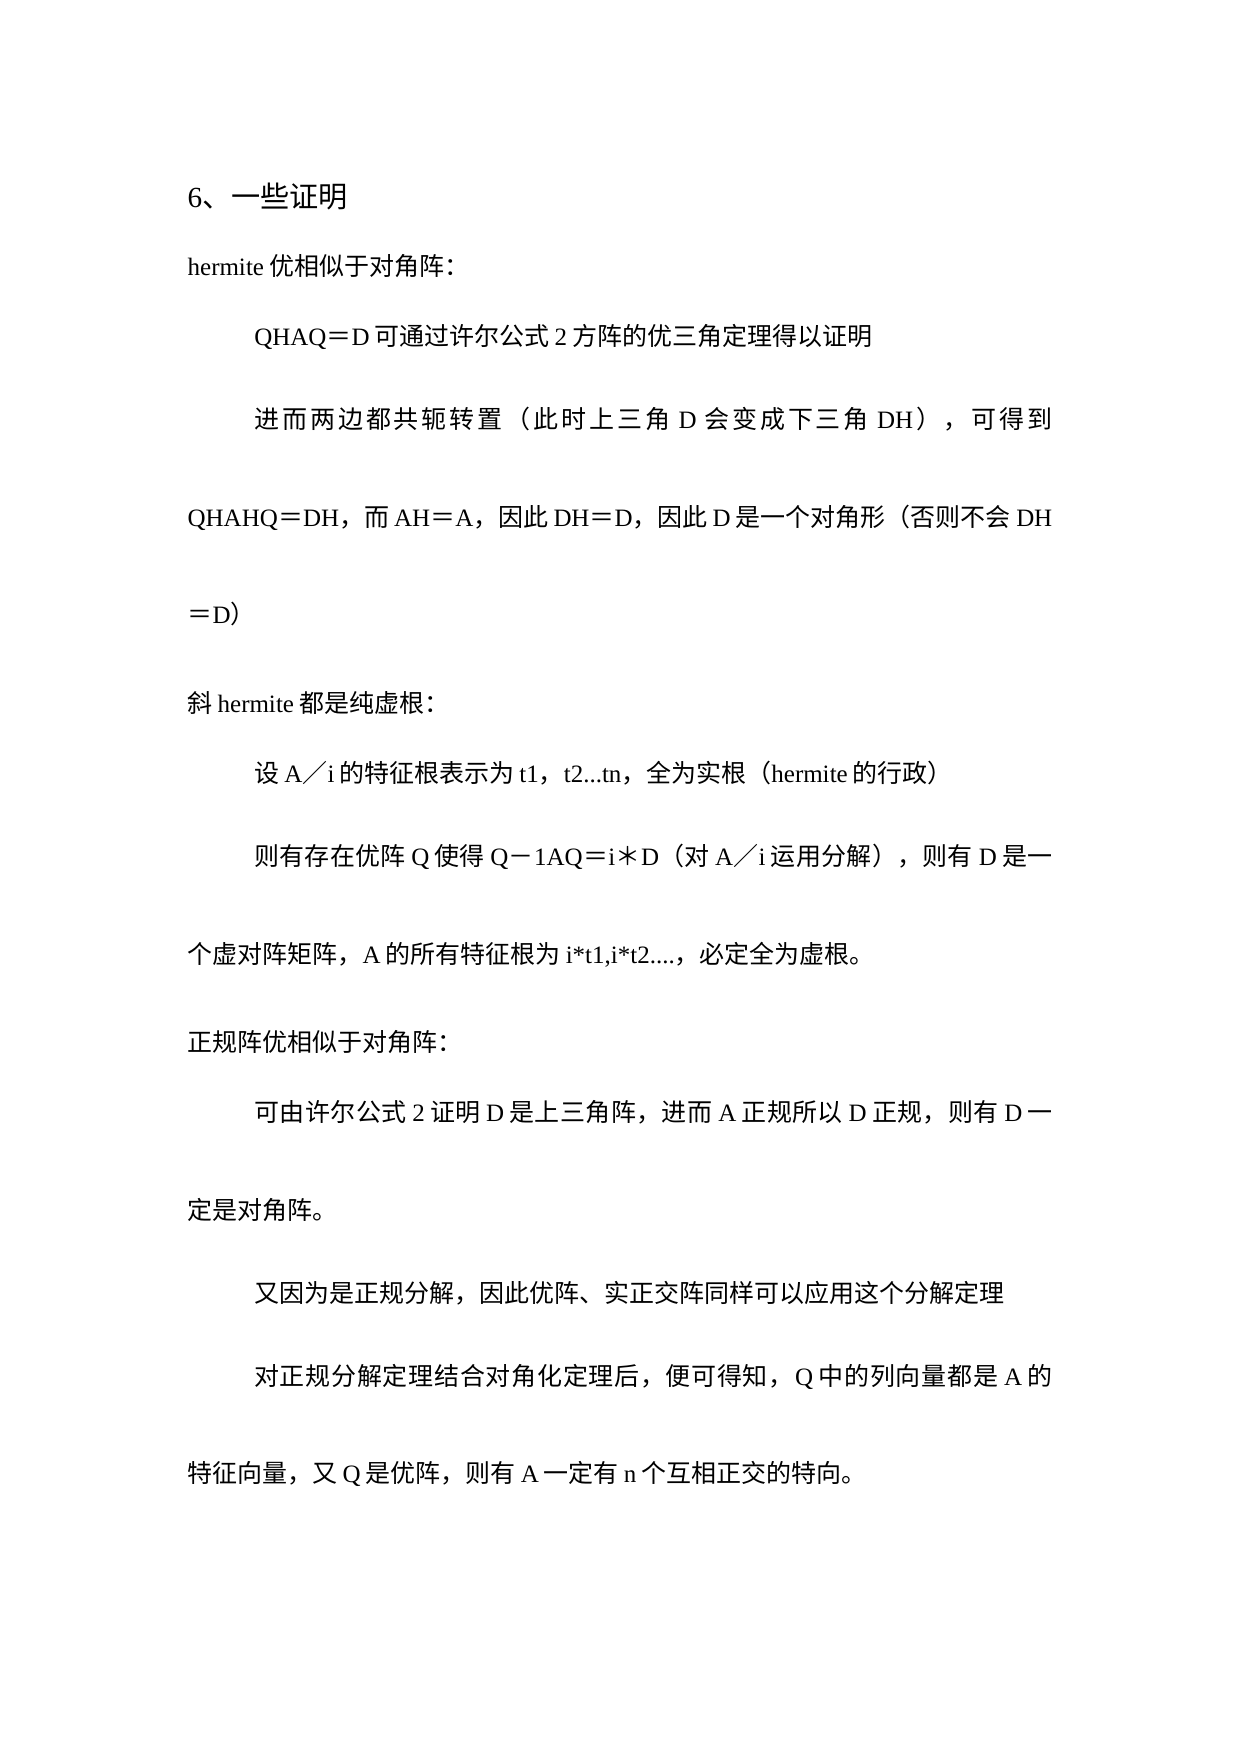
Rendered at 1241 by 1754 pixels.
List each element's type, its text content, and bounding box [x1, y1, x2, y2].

text 又因为是正规分解，因此优阵、实正交阵同样可以应用这个分解定理 [187, 1259, 1053, 1324]
text QHAQ＝D可通过许尔公式2方阵的优三角定理得以证明 [187, 302, 1053, 367]
subtitle 6、一些证明 [187, 162, 1053, 227]
subtitle 正规阵优相似于对角阵： [187, 1008, 1053, 1073]
subtitle 斜hermite都是纯虚根： [187, 669, 1053, 734]
text 可由许尔公式2证明D是上三角阵，进而A正规所以D正规，则有D一定是对角阵。 [187, 1078, 1053, 1241]
text 进而两边都共轭转置（此时上三角D会变成下三角DH），可得到QHAHQ＝DH，而AH＝A，因此DH＝D，因此D是一个对角形（否则不会DH＝D） [187, 386, 1053, 646]
subtitle hermite优相似于对角阵： [187, 232, 1053, 297]
text 设A／i的特征根表示为t1，t2...tn，全为实根（hermite的行政） [187, 739, 1053, 804]
text 对正规分解定理结合对角化定理后，便可得知，Q中的列向量都是A的特征向量，又Q是优阵，则有A一定有n个互相正交的特向。 [187, 1342, 1053, 1504]
text 则有存在优阵Q使得Q－1AQ＝i＊D（对A／i运用分解），则有D是一个虚对阵矩阵，A的所有特征根为i*t1,i*t2....，必定全为虚根。 [187, 822, 1053, 985]
